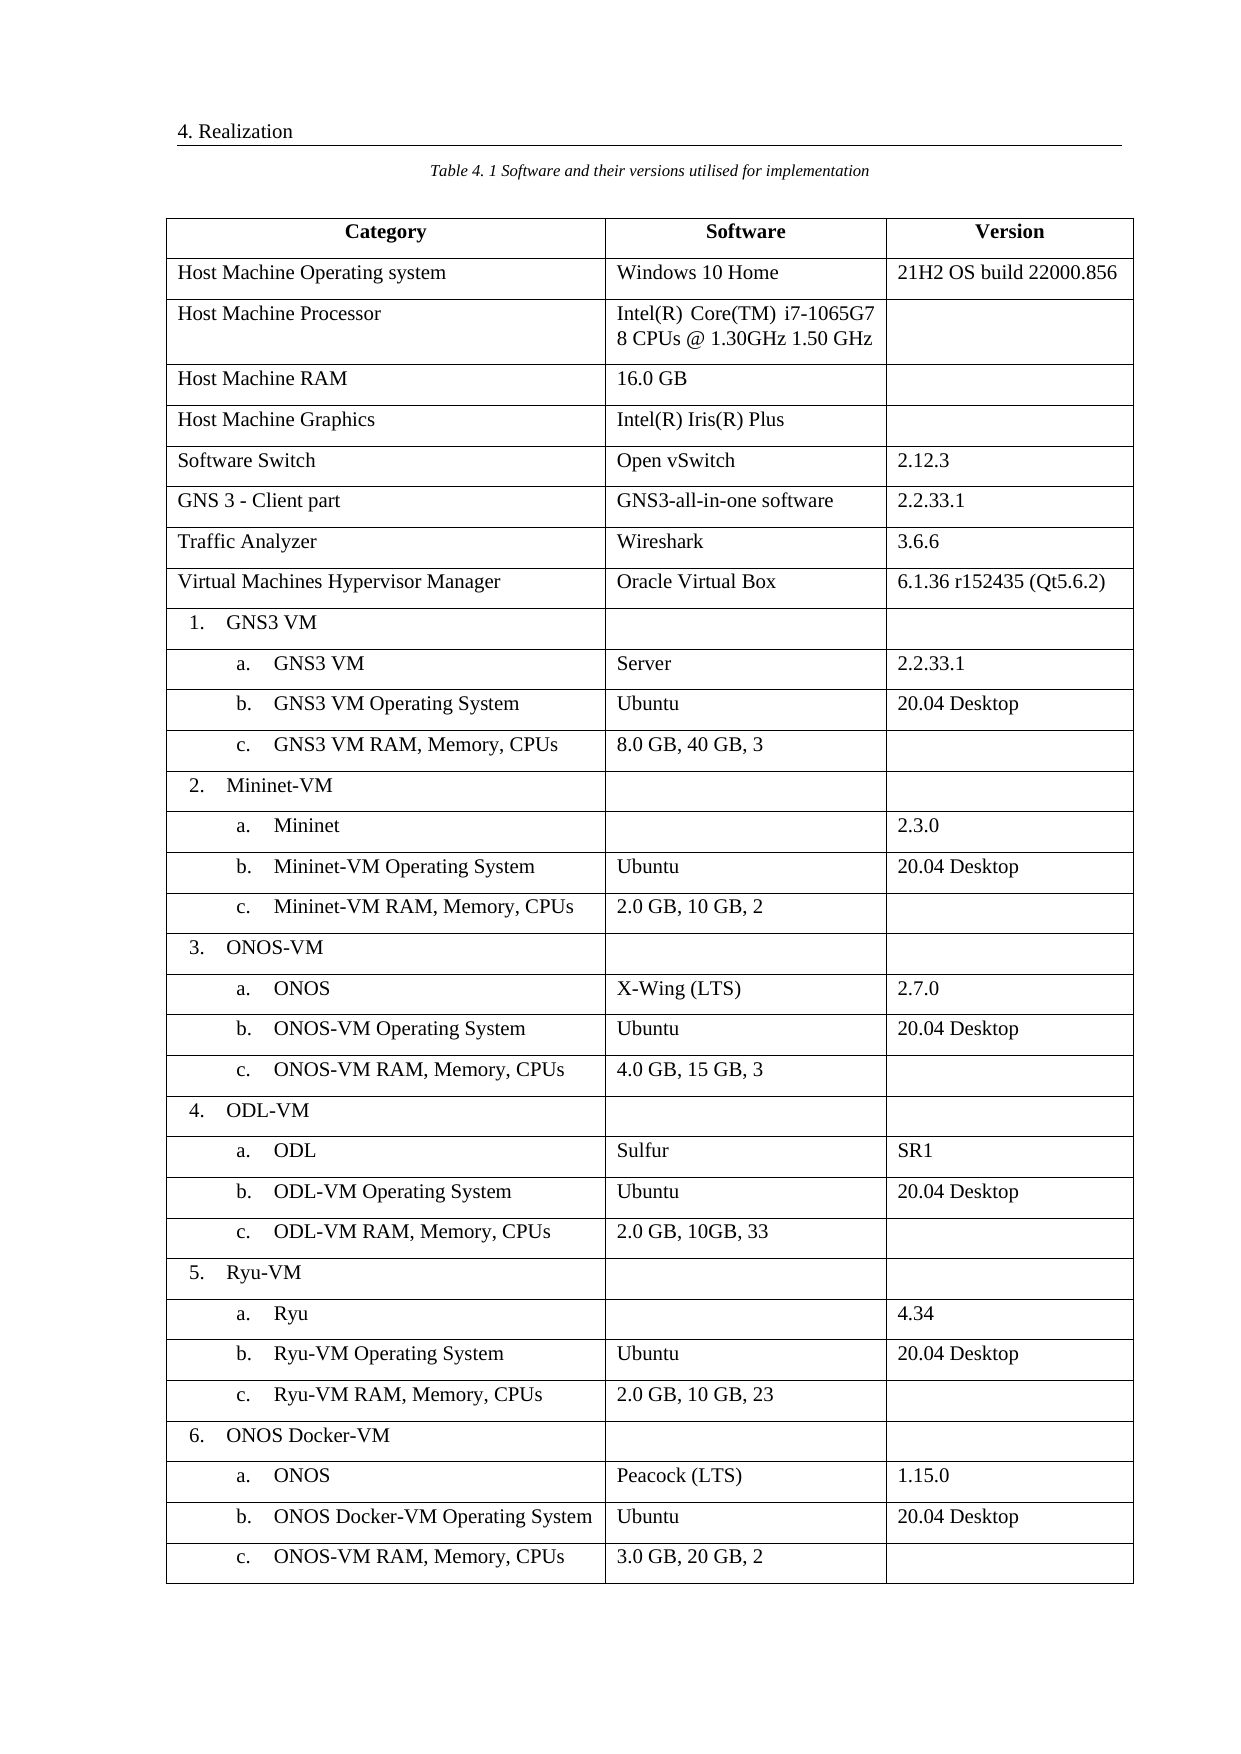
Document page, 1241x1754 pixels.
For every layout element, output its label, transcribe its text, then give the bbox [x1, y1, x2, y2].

table_cell Ryu-VM RAM, Memory, CPUs [167, 1381, 605, 1421]
table_cell 20.04 Desktop [887, 690, 1133, 730]
table_cell Sulfur [606, 1137, 886, 1177]
table_header Category [167, 219, 605, 258]
table_cell 21H2 OS build 22000.856 [887, 259, 1133, 299]
table_cell 4.34 [887, 1300, 1133, 1339]
table_cell 2.7.0 [887, 975, 1133, 1014]
table_cell 4.0 GB, 15 GB, 3 [606, 1056, 886, 1096]
table_cell Host Machine Graphics [167, 406, 605, 446]
table_cell Mininet-VM RAM, Memory, CPUs [167, 894, 605, 933]
table_cell [606, 1300, 886, 1339]
table_cell Peacock (LTS) [606, 1462, 886, 1502]
table_cell ODL-VM RAM, Memory, CPUs [167, 1219, 605, 1258]
table_cell Mininet-VM Operating System [167, 853, 605, 892]
table_cell ONOS Docker-VM [167, 1422, 605, 1461]
table_cell GNS3 VM [167, 609, 605, 649]
table_cell ONOS [167, 1462, 605, 1502]
table_cell [887, 894, 1133, 933]
table_cell [887, 406, 1133, 446]
table_cell Intel(R) Core(TM) i7-1065G7 8 CPUs @ 1.30GHz 1.50 GHz [606, 300, 886, 364]
table_cell Mininet [167, 812, 605, 852]
table_cell ODL [167, 1137, 605, 1177]
table_cell [606, 1097, 886, 1136]
table_cell ONOS Docker-VM Operating System [167, 1503, 605, 1542]
table_cell Wireshark [606, 528, 886, 567]
table_cell Windows 10 Home [606, 259, 886, 299]
table_cell ONOS-VM RAM, Memory, CPUs [167, 1056, 605, 1096]
table_cell [606, 772, 886, 811]
table_cell Virtual Machines Hypervisor Manager [167, 569, 605, 608]
table_cell Ubuntu [606, 690, 886, 730]
table_cell Open vSwitch [606, 447, 886, 486]
table_cell X-Wing (LTS) [606, 975, 886, 1014]
table_cell 20.04 Desktop [887, 1015, 1133, 1055]
table_cell Ryu [167, 1300, 605, 1339]
table_cell GNS3 VM RAM, Memory, CPUs [167, 731, 605, 771]
table_cell [887, 772, 1133, 811]
table_cell 1.15.0 [887, 1462, 1133, 1502]
table_cell Traffic Analyzer [167, 528, 605, 567]
table_cell ONOS-VM [167, 934, 605, 974]
table_cell ODL-VM Operating System [167, 1178, 605, 1217]
table_header Version [887, 219, 1133, 258]
table_cell Ubuntu [606, 1015, 886, 1055]
table_cell [887, 300, 1133, 364]
table_cell 3.6.6 [887, 528, 1133, 567]
table_cell [887, 1219, 1133, 1258]
table_cell [887, 1381, 1133, 1421]
table_cell 2.2.33.1 [887, 650, 1133, 689]
table_cell Intel(R) Iris(R) Plus [606, 406, 886, 446]
table_cell Oracle Virtual Box [606, 569, 886, 608]
table_cell ONOS-VM RAM, Memory, CPUs [167, 1544, 605, 1583]
table_cell 6.1.36 r152435 (Qt5.6.2) [887, 569, 1133, 608]
table_cell 2.2.33.1 [887, 487, 1133, 527]
table_cell Ryu-VM [167, 1259, 605, 1299]
table_cell 16.0 GB [606, 365, 886, 405]
table_cell Software Switch [167, 447, 605, 486]
table_cell Ubuntu [606, 1178, 886, 1217]
table_cell 20.04 Desktop [887, 1503, 1133, 1542]
table_cell [887, 1422, 1133, 1461]
table_cell [606, 609, 886, 649]
table_cell [887, 609, 1133, 649]
table_cell [606, 934, 886, 974]
table_cell 2.0 GB, 10GB, 33 [606, 1219, 886, 1258]
table_cell GNS3 VM Operating System [167, 690, 605, 730]
table_cell [887, 731, 1133, 771]
table_cell Host Machine Processor [167, 300, 605, 364]
table_header Software [606, 219, 886, 258]
table_cell 8.0 GB, 40 GB, 3 [606, 731, 886, 771]
table_cell Server [606, 650, 886, 689]
table_cell Ryu-VM Operating System [167, 1340, 605, 1380]
table_cell 2.3.0 [887, 812, 1133, 852]
table_cell [606, 1422, 886, 1461]
table_cell GNS3-all-in-one software [606, 487, 886, 527]
table_cell SR1 [887, 1137, 1133, 1177]
table_cell GNS3 VM [167, 650, 605, 689]
table_cell 20.04 Desktop [887, 1340, 1133, 1380]
table_cell 2.0 GB, 10 GB, 2 [606, 894, 886, 933]
table_cell [887, 934, 1133, 974]
table_cell ONOS-VM Operating System [167, 1015, 605, 1055]
table_cell 2.0 GB, 10 GB, 23 [606, 1381, 886, 1421]
table_cell GNS 3 - Client part [167, 487, 605, 527]
table_cell [887, 1056, 1133, 1096]
table_cell ODL-VM [167, 1097, 605, 1136]
table_cell [887, 365, 1133, 405]
table_cell ONOS [167, 975, 605, 1014]
table_cell 20.04 Desktop [887, 853, 1133, 892]
table_cell [887, 1097, 1133, 1136]
table_cell Host Machine RAM [167, 365, 605, 405]
table_cell Mininet-VM [167, 772, 605, 811]
table_cell [887, 1544, 1133, 1583]
table_cell Ubuntu [606, 1503, 886, 1542]
table_cell 3.0 GB, 20 GB, 2 [606, 1544, 886, 1583]
table_cell 20.04 Desktop [887, 1178, 1133, 1217]
table_cell [606, 812, 886, 852]
text Table 4. 1 Software and their versions utilised for implementation [177, 161, 1122, 180]
table_cell [606, 1259, 886, 1299]
table_cell Host Machine Operating system [167, 259, 605, 299]
table_cell Ubuntu [606, 1340, 886, 1380]
table_cell Ubuntu [606, 853, 886, 892]
table_cell [887, 1259, 1133, 1299]
table_cell 2.12.3 [887, 447, 1133, 486]
